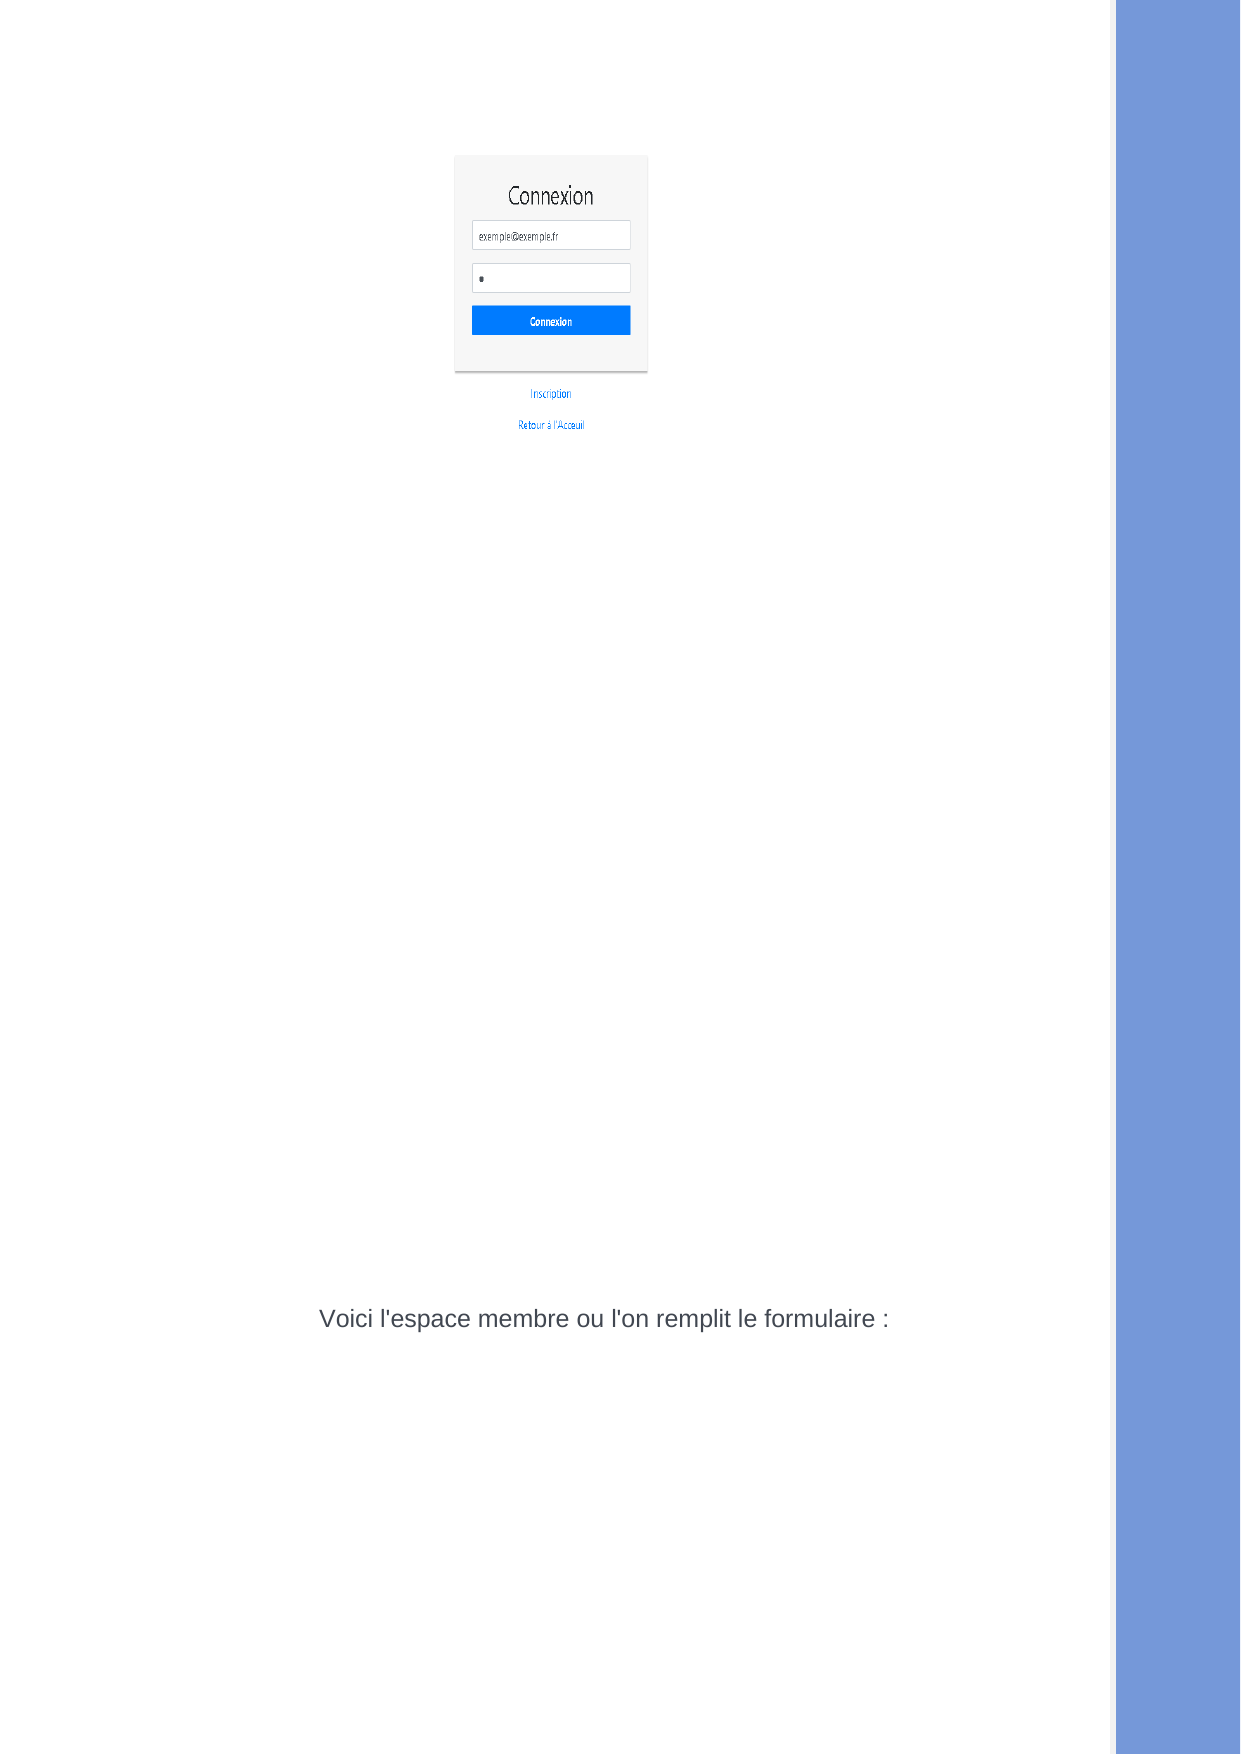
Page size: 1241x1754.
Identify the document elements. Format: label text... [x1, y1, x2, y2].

text Voici l'espace membre ou l'on remplit le formulaire : [118, 1304, 1122, 1333]
picture [118, 118, 984, 435]
